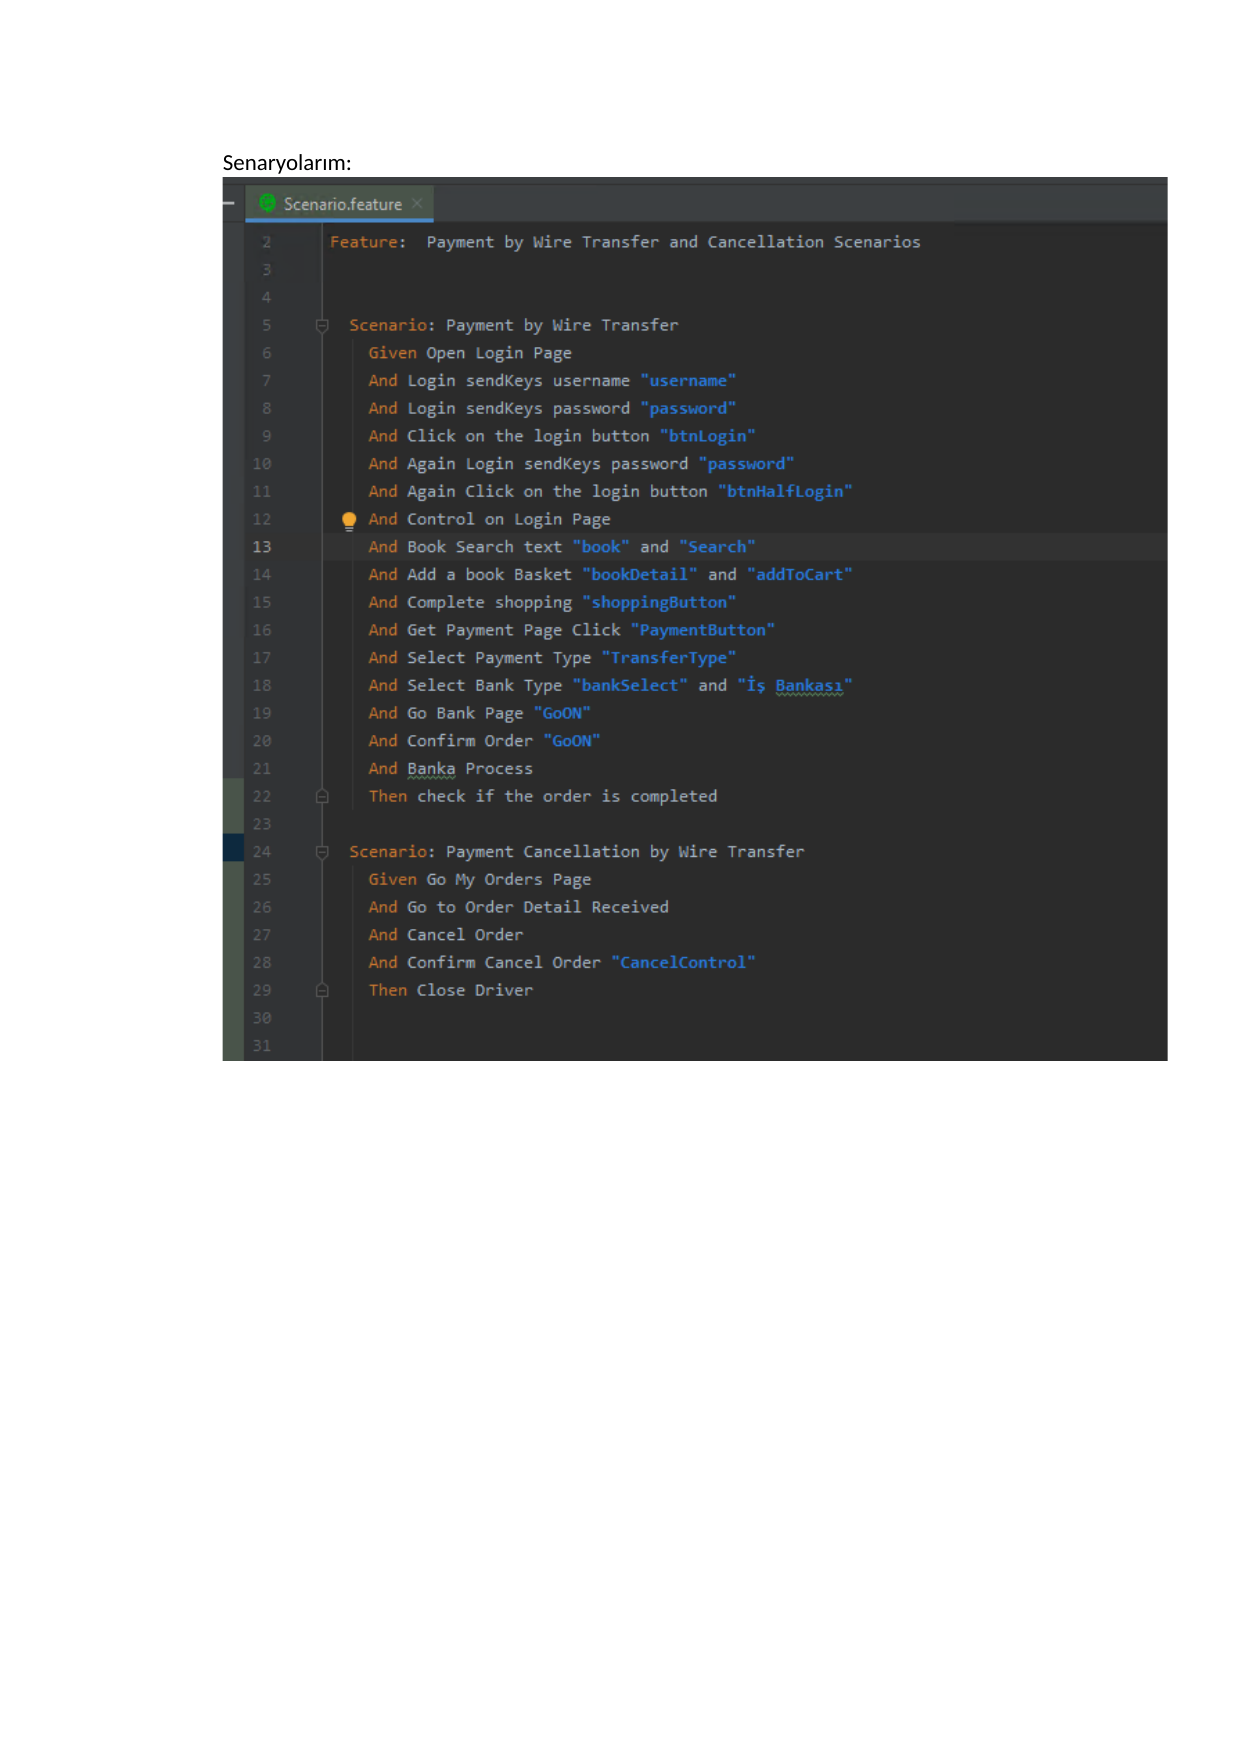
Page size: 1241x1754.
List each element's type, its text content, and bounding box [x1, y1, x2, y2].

list Senaryolarım: [223, 148, 1093, 176]
picture [222, 177, 1168, 1061]
